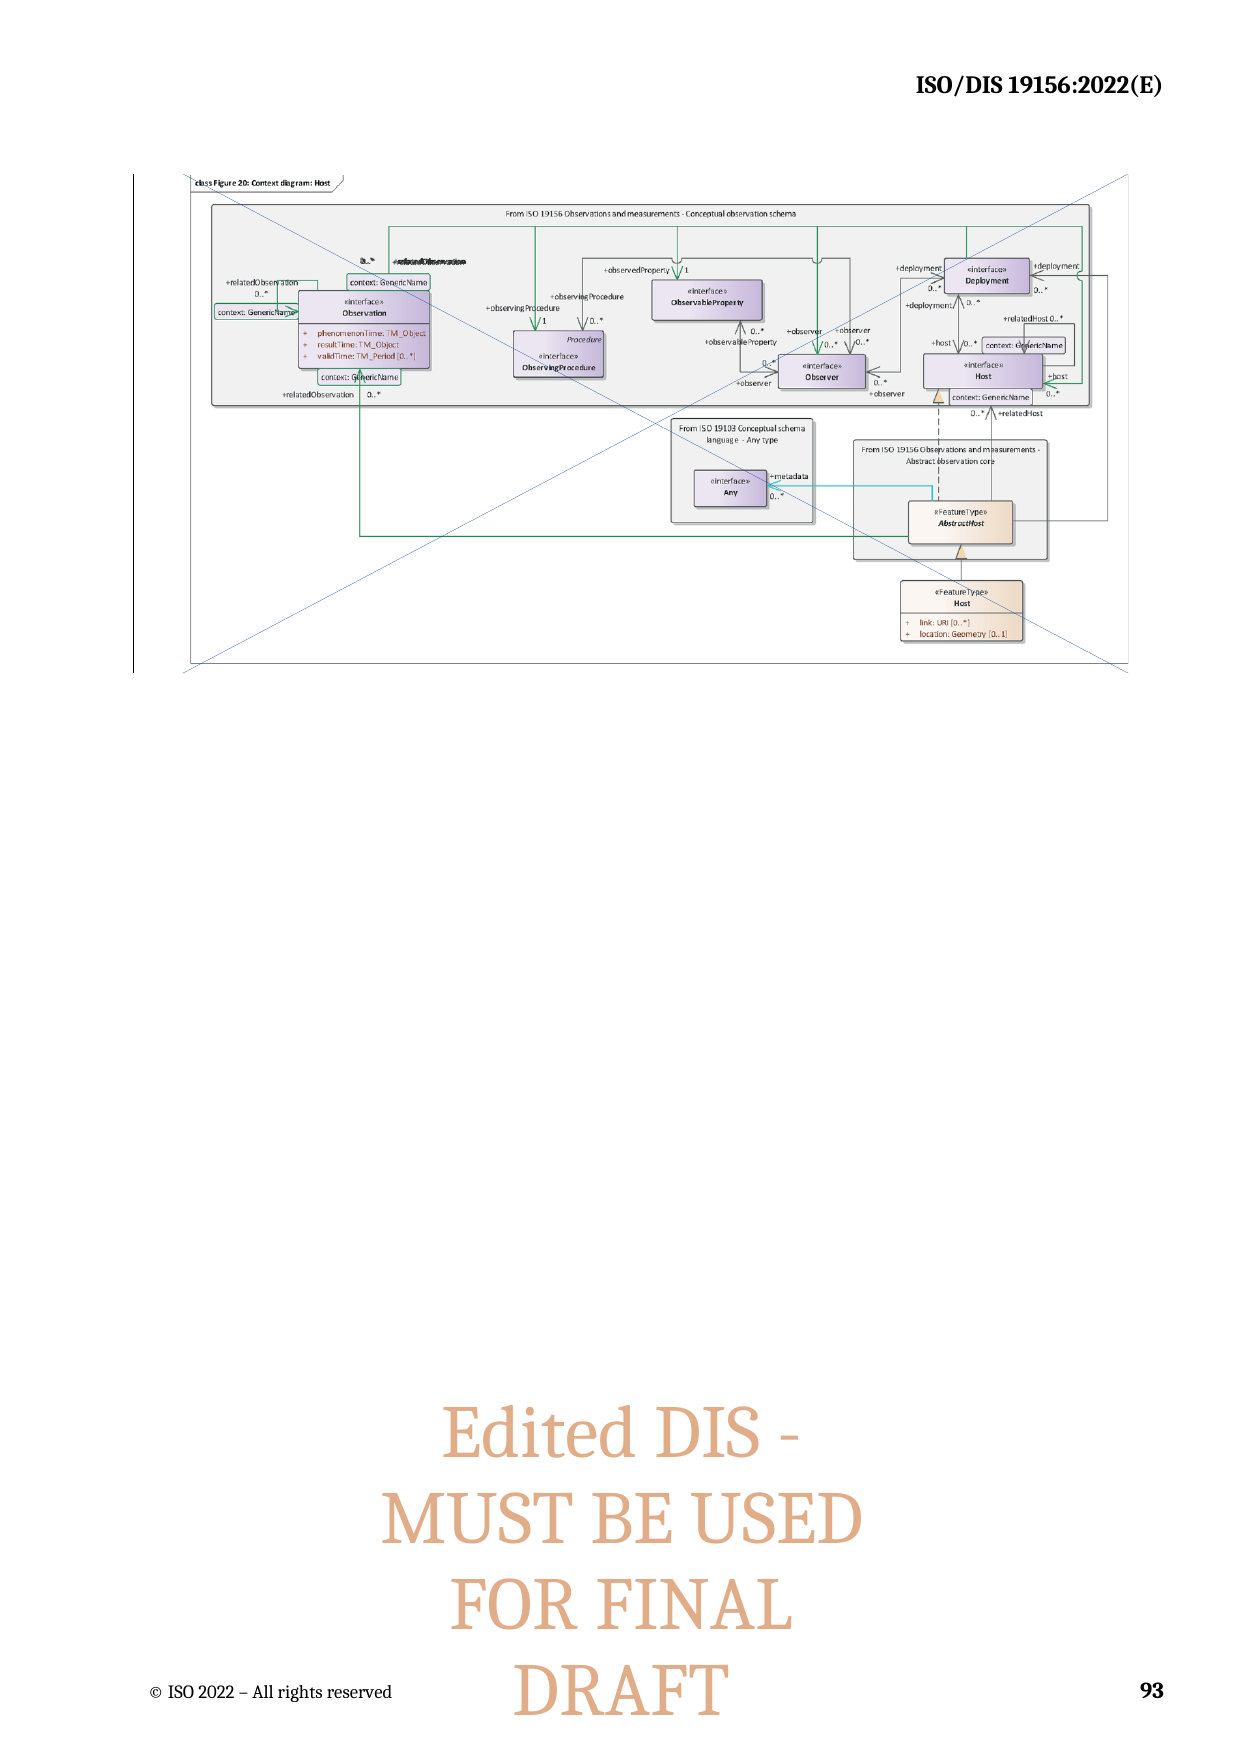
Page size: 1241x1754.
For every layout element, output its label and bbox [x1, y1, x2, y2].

picture [184, 173, 1127, 423]
picture [657, 175, 1129, 672]
picture [184, 424, 1127, 674]
picture [182, 175, 654, 673]
